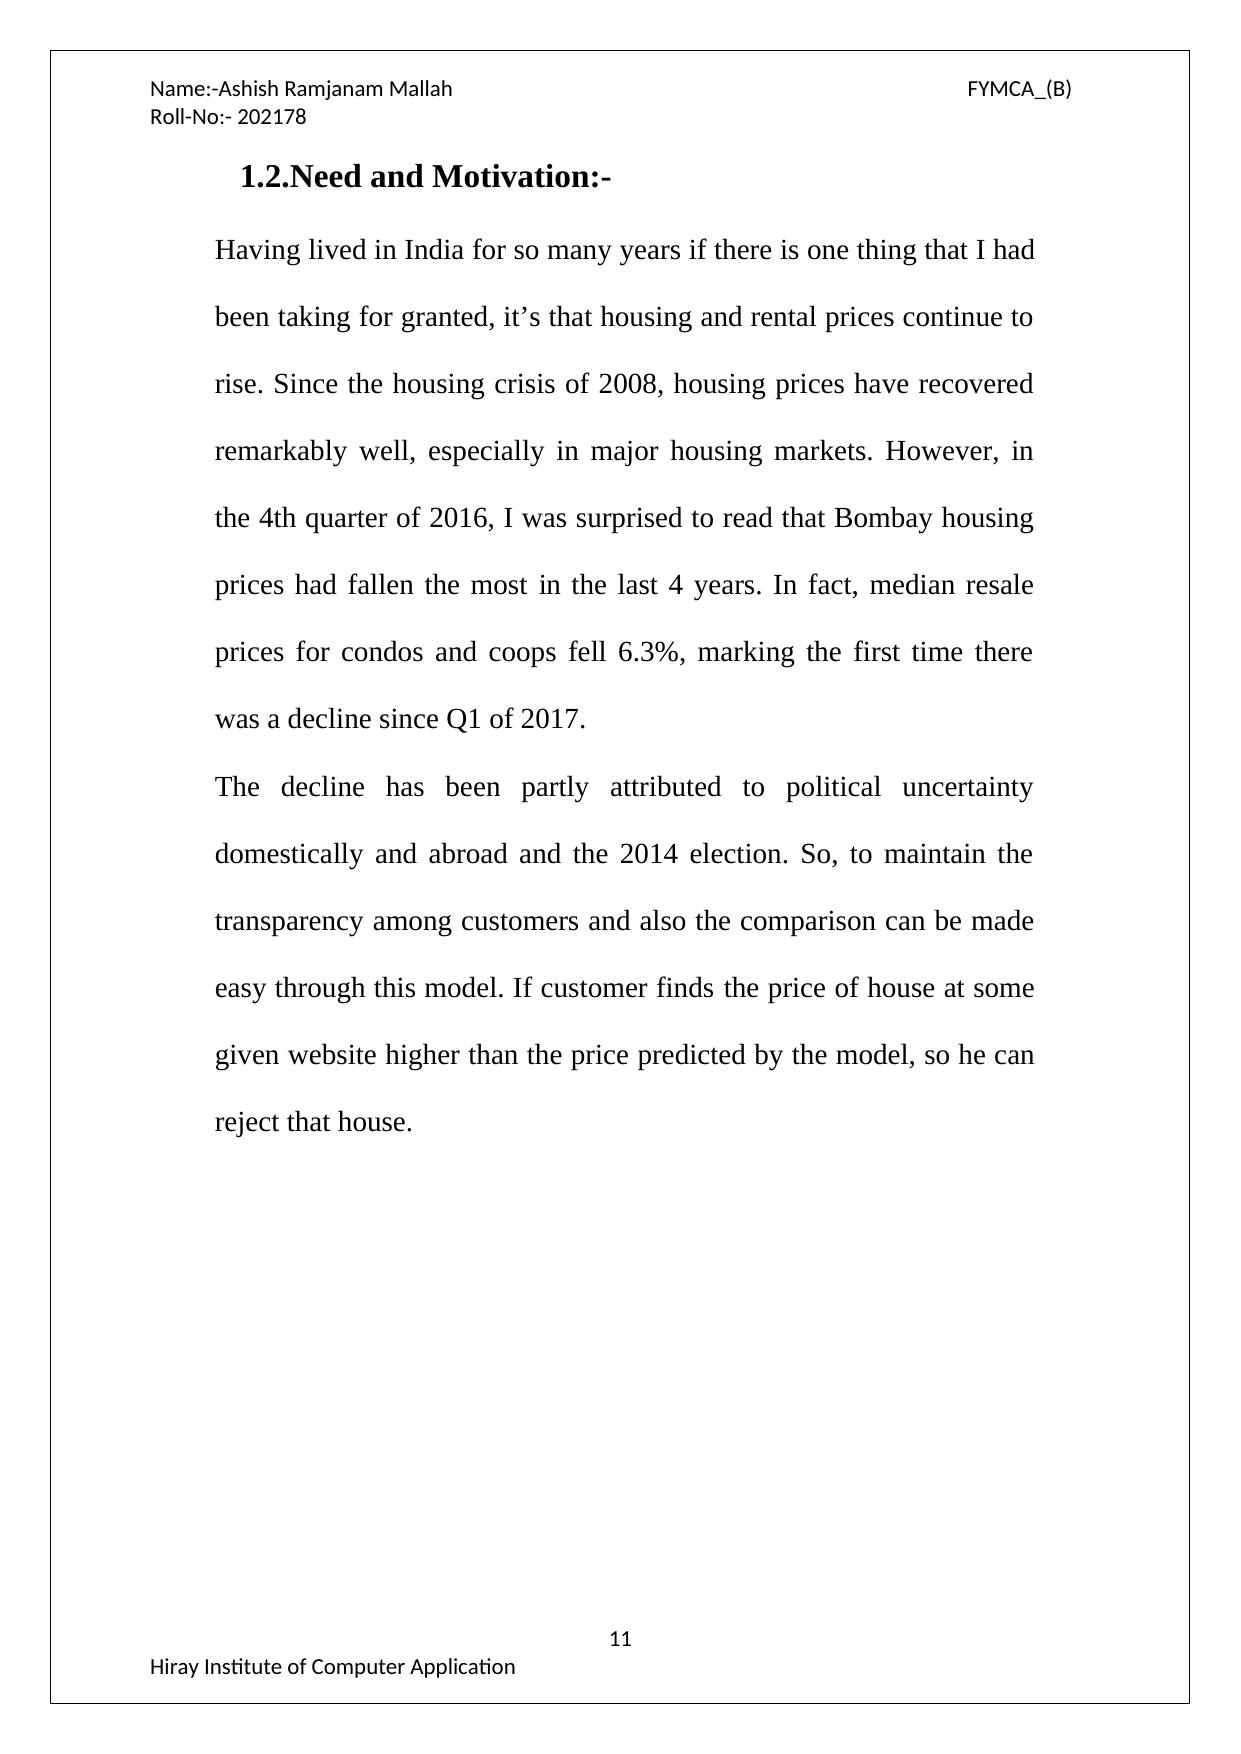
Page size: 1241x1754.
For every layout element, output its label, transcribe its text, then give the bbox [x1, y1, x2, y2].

subtitle 1.2.Need and Motivation:- [239, 156, 1090, 195]
text The decline has been partly attributed to political uncertainty domestically and abroad and the 2014 election. So, to maintain the transparency among customers and also the comparison can be made easy through this model. If customer finds the price of house at some given website higher than the price predicted by the model, so he can reject that house. [214, 769, 1035, 1138]
text Having lived in India for so many years if there is one thing that I had been taking for granted, it’s that housing and rental prices continue to rise. Since the housing crisis of 2008, housing prices have recovered remarkably well, especially in major housing markets. However, in the 4th quarter of 2016, I was surprised to read that Bombay housing prices had fallen the most in the last 4 years. In fact, median resale prices for condos and coops fell 6.3%, marking the first time there was a decline since Q1 of 2017. [214, 232, 1035, 735]
